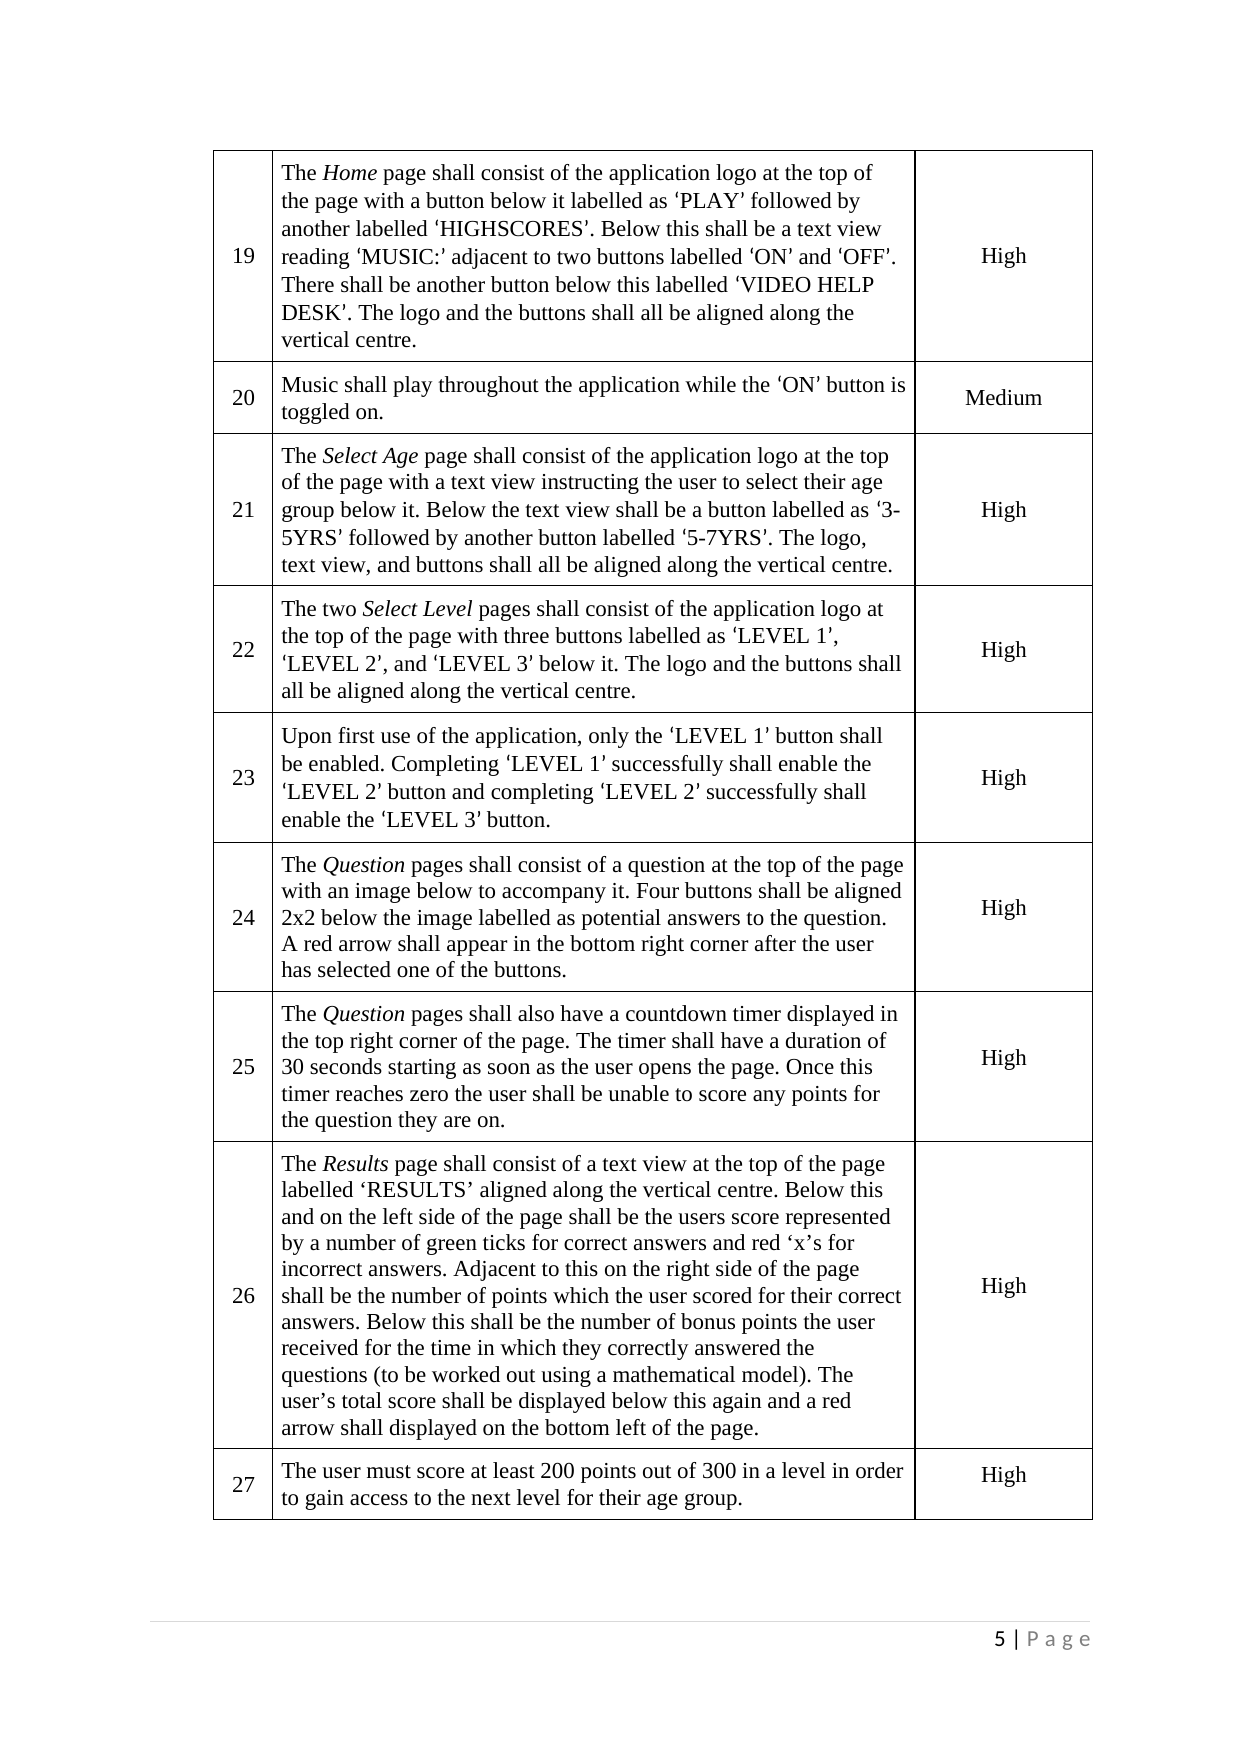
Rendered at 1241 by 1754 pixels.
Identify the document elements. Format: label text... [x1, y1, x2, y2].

table_cell 22 [214, 586, 272, 712]
table_cell The Question pages shall also have a countdown timer displayed in the top right corner of the page. The timer shall have a duration of 30 seconds starting as soon as the user opens the page. Once this timer reaches zero the user shall be unable to score any points for the question they are on. [273, 992, 914, 1141]
table_cell High [916, 992, 1092, 1141]
table_cell High [916, 586, 1092, 712]
table_cell The two Select Level pages shall consist of the application logo at the top of the page with three buttons labelled as ‘LEVEL 1’, ‘LEVEL 2’, and ‘LEVEL 3’ below it. The logo and the buttons shall all be aligned along the vertical centre. [273, 586, 914, 712]
table_cell 21 [214, 434, 272, 585]
table_cell The user must score at least 200 points out of 300 in a level in order to gain access to the next level for their age group. [273, 1449, 914, 1519]
table_cell High [916, 713, 1092, 842]
table_cell High [916, 1449, 1092, 1519]
table_cell 25 [214, 992, 272, 1141]
table_cell 24 [214, 843, 272, 991]
table_cell The Results page shall consist of a text view at the top of the page labelled ‘RESULTS’ aligned along the vertical centre. Below this and on the left side of the page shall be the users score represented by a number of green ticks for correct answers and red ‘x’s for incorrect answers. Adjacent to this on the right side of the page shall be the number of points which the user scored for their correct answers. Below this shall be the number of bonus points the user received for the time in which they correctly answered the questions (to be worked out using a mathematical model). The user’s total score shall be displayed below this again and a red arrow shall displayed on the bottom left of the page. [273, 1142, 914, 1448]
table_cell 20 [214, 362, 272, 433]
table_cell High [916, 843, 1092, 991]
table_cell Upon first use of the application, only the ‘LEVEL 1’ button shall be enabled. Completing ‘LEVEL 1’ successfully shall enable the ‘LEVEL 2’ button and completing ‘LEVEL 2’ successfully shall enable the ‘LEVEL 3’ button. [273, 713, 914, 842]
table_cell Music shall play throughout the application while the ‘ON’ button is toggled on. [273, 362, 914, 433]
table_cell 19 [214, 151, 272, 361]
table_cell The Question pages shall consist of a question at the top of the page with an image below to accompany it. Four buttons shall be aligned 2x2 below the image labelled as potential answers to the question. A red arrow shall appear in the bottom right corner after the user has selected one of the buttons. [273, 843, 914, 991]
table_cell 27 [214, 1449, 272, 1519]
table_cell High [916, 1142, 1092, 1448]
table_cell The Home page shall consist of the application logo at the top of the page with a button below it labelled as ‘PLAY’ followed by another labelled ‘HIGHSCORES’. Below this shall be a text view reading ‘MUSIC:’ adjacent to two buttons labelled ‘ON’ and ‘OFF’. There shall be another button below this labelled ‘VIDEO HELP DESK’. The logo and the buttons shall all be aligned along the vertical centre. [273, 151, 914, 361]
table_cell 26 [214, 1142, 272, 1448]
table_cell 23 [214, 713, 272, 842]
table_cell The Select Age page shall consist of the application logo at the top of the page with a text view instructing the user to select their age group below it. Below the text view shall be a button labelled as ‘3-5YRS’ followed by another button labelled ‘5-7YRS’. The logo, text view, and buttons shall all be aligned along the vertical centre. [273, 434, 914, 585]
table_cell Medium [916, 362, 1092, 433]
table_cell High [916, 434, 1092, 585]
table_cell High [916, 151, 1092, 361]
